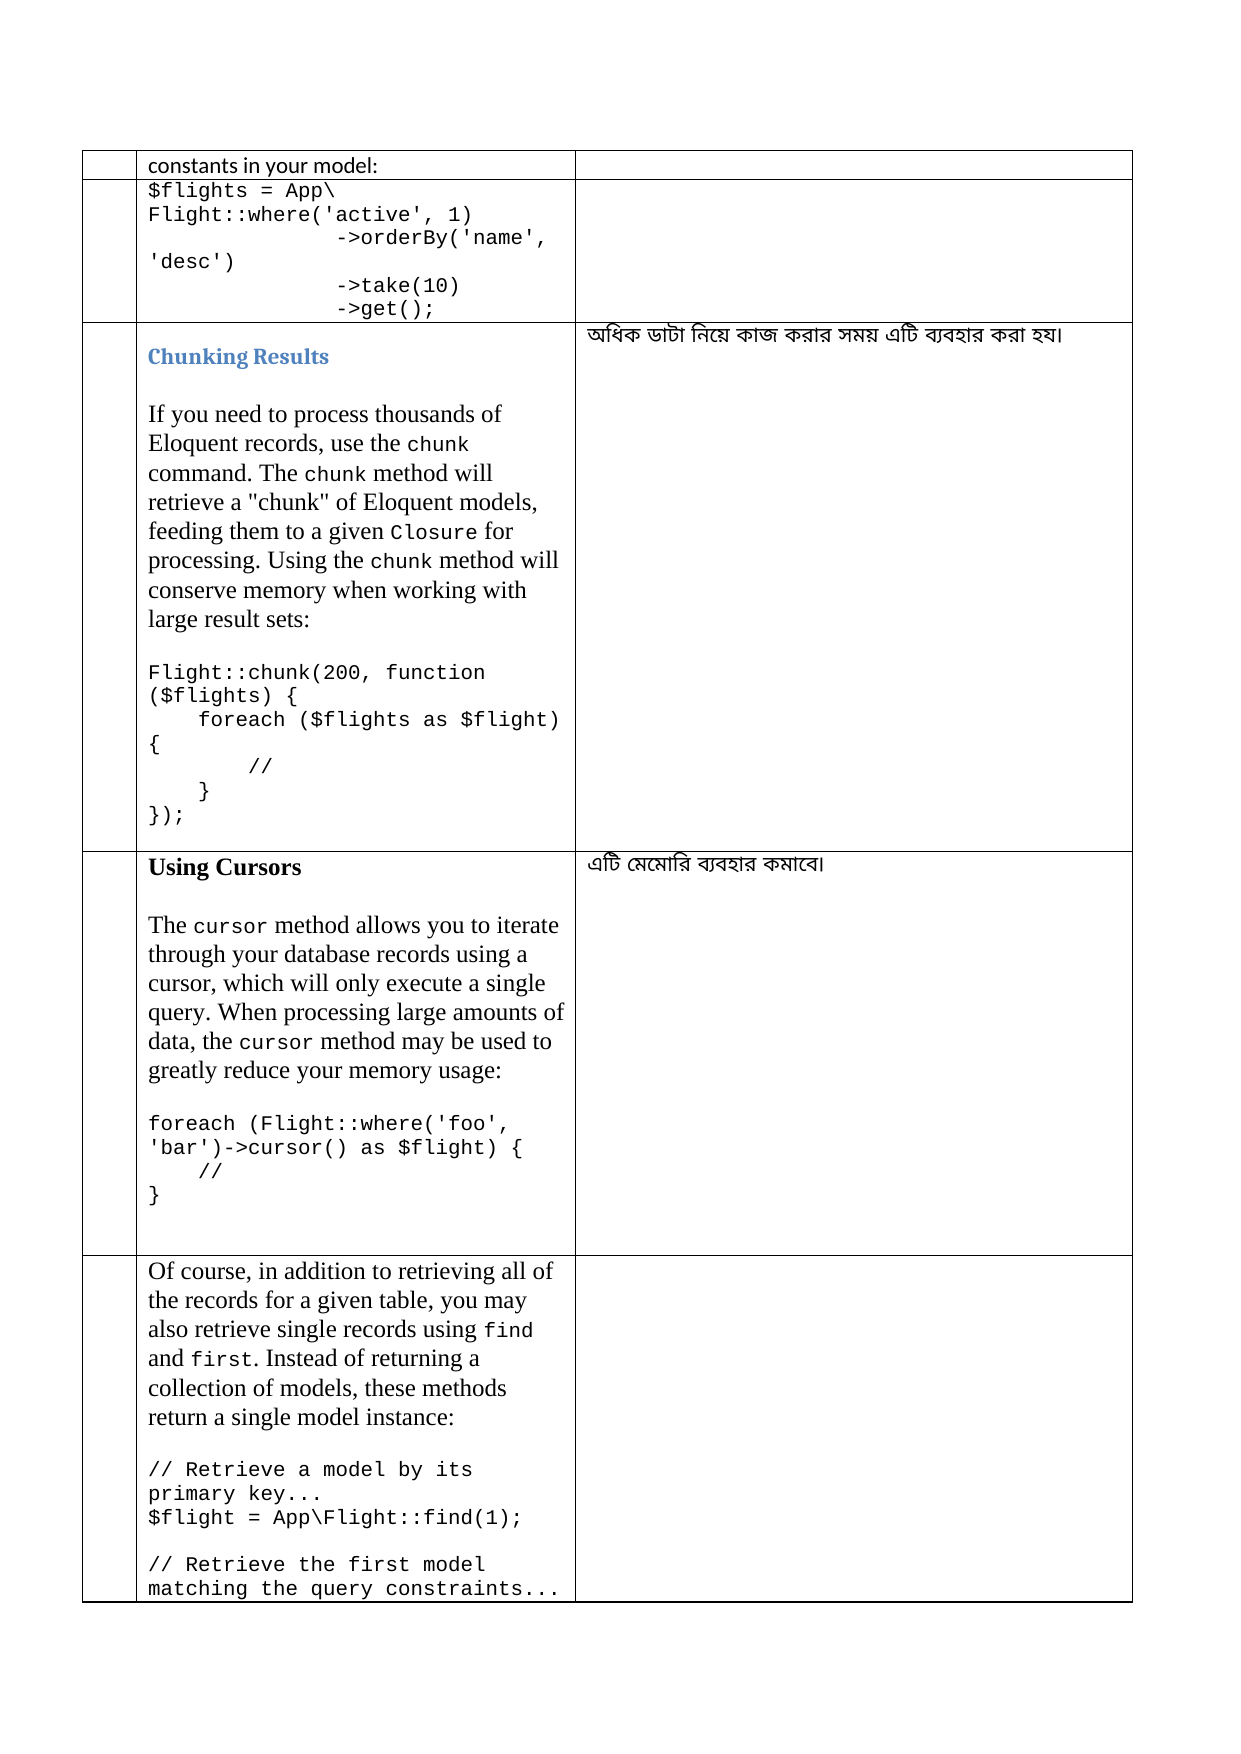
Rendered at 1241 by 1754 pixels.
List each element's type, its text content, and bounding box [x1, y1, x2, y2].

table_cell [576, 151, 1132, 179]
table_cell [83, 852, 136, 1255]
table_cell অধিক ডাটা নিয়ে কাজ করার সময় এটি ব্যবহার করা হয। [576, 323, 1132, 851]
table_cell Chunking Results If you need to process thousands of Eloquent records, use the chunk command. The chunk method will retrieve a "chunk" of Eloquent models, feeding them to a given Closure for processing. Using the chunk method will conserve memory when working with large result sets: Flight::chunk(200, function ($flights) { foreach ($flights as $flight) { // } }); [137, 323, 575, 851]
table_cell $flights = App\Flight::where('active', 1) ->orderBy('name', 'desc') ->take(10) ->get(); [137, 180, 575, 322]
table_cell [137, 1256, 575, 1601]
table_cell [83, 1256, 136, 1601]
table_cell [137, 151, 575, 179]
table_cell [83, 180, 136, 322]
table_cell [576, 180, 1132, 322]
table_cell এটি মেমোরি ব্যবহার কমাবে। [576, 852, 1132, 1255]
table_cell [576, 1256, 1132, 1601]
table_cell [83, 323, 136, 851]
table_cell Using Cursors The cursor method allows you to iterate through your database records using a cursor, which will only execute a single query. When processing large amounts of data, the cursor method may be used to greatly reduce your memory usage: foreach (Flight::where('foo', 'bar')->cursor() as $flight) { // } [137, 852, 575, 1255]
table_cell [83, 151, 136, 179]
